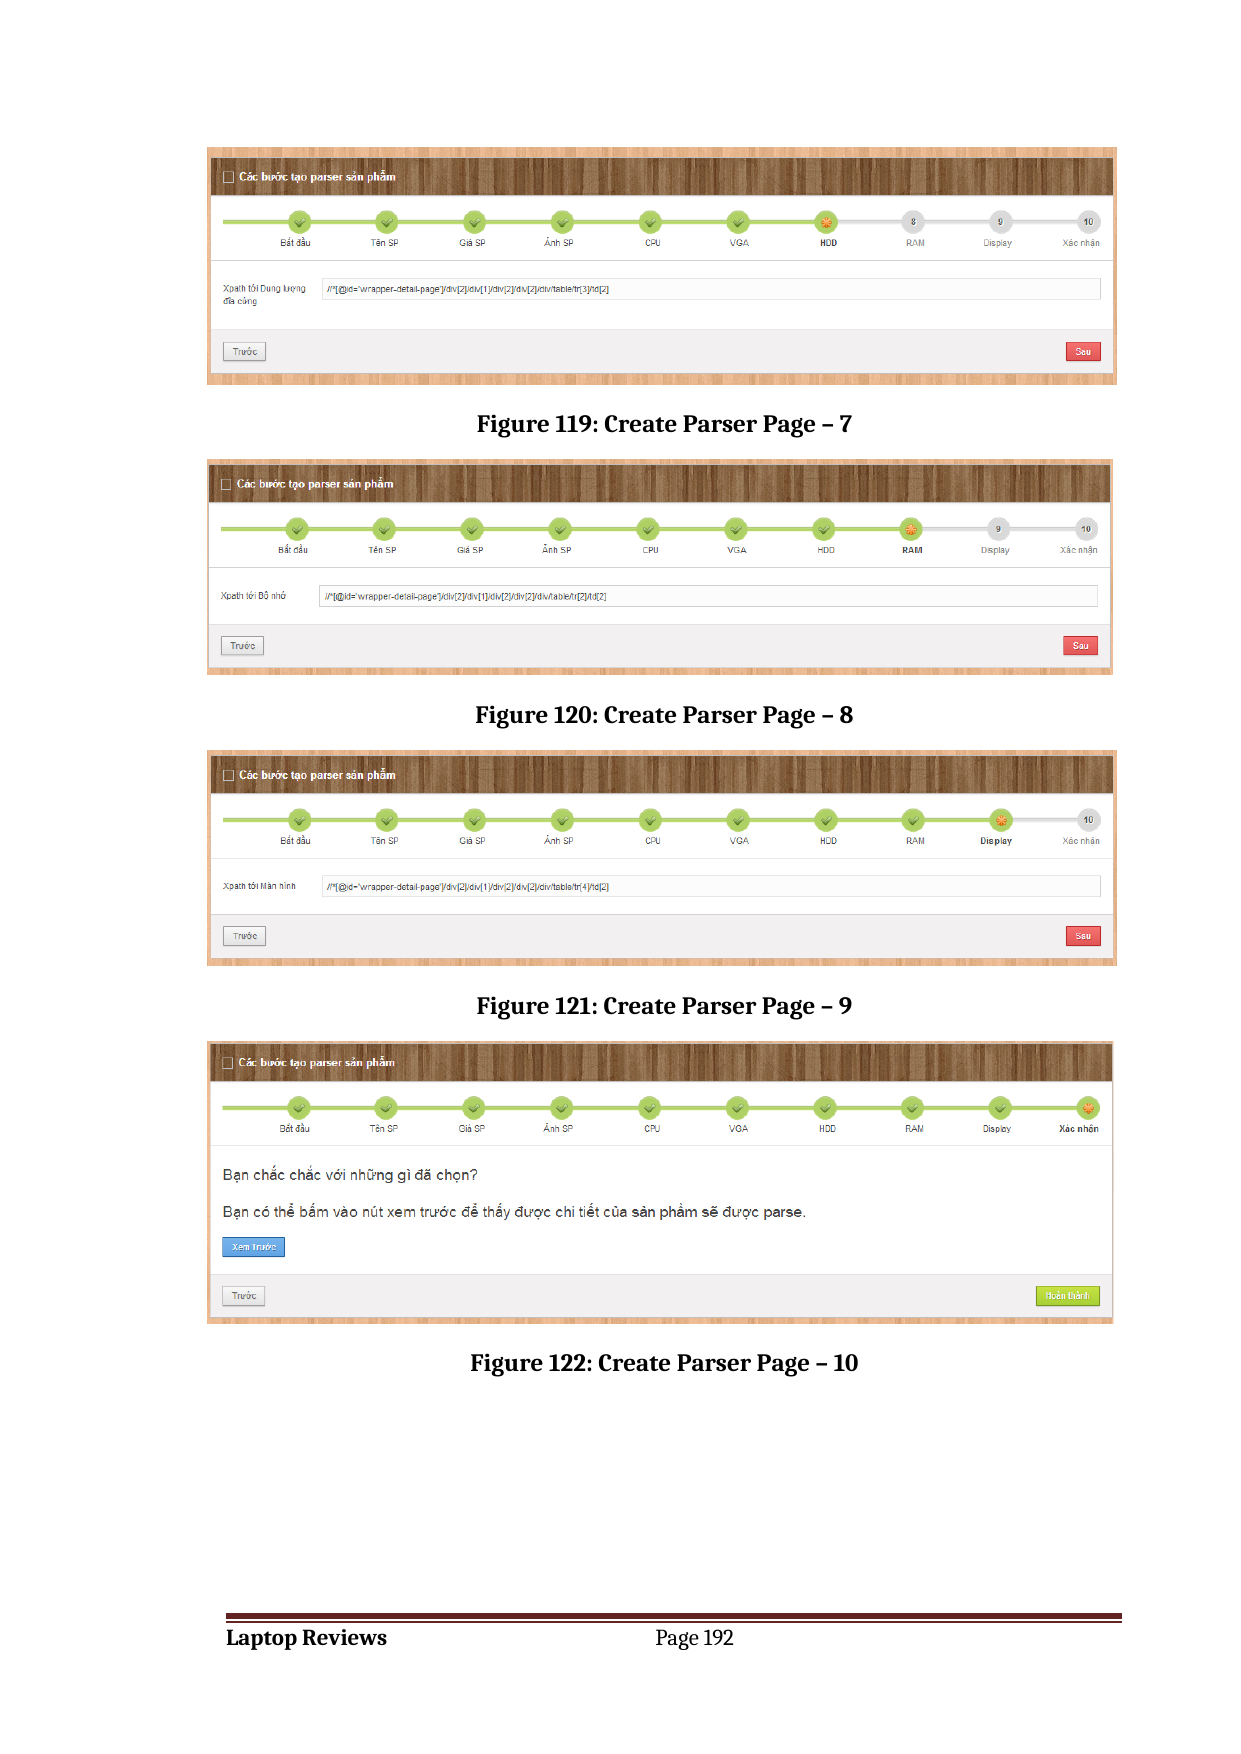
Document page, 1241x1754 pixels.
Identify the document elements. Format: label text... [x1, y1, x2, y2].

text Figure 120: Create Parser Page – 8 [207, 701, 1122, 729]
text Figure 122: Create Parser Page – 10 [207, 1349, 1122, 1378]
picture [207, 1041, 1122, 1324]
picture [207, 147, 1122, 385]
text Figure 121: Create Parser Page – 9 [207, 992, 1122, 1021]
text Figure 119: Create Parser Page – 7 [207, 409, 1122, 438]
picture [207, 459, 1122, 676]
picture [207, 750, 1122, 967]
